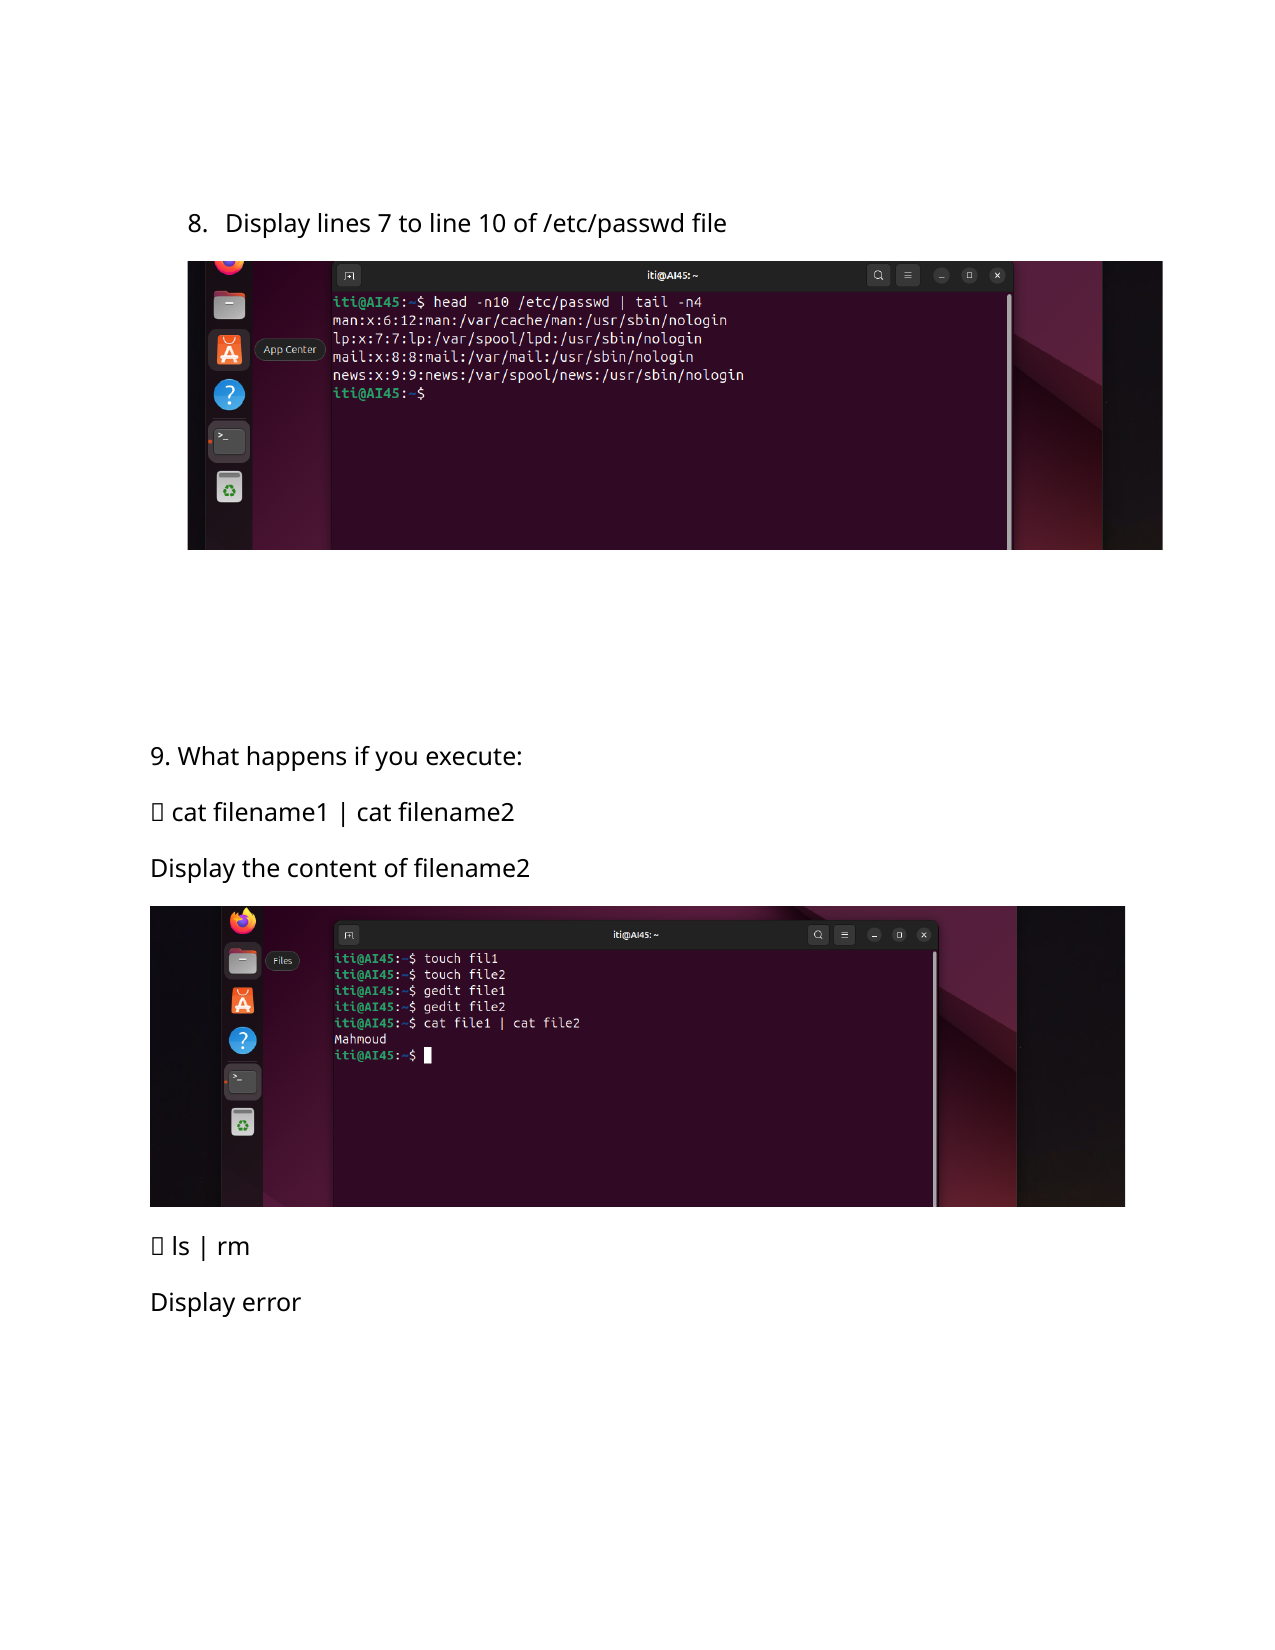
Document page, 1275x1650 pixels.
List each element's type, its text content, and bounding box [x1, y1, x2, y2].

text 9. What happens if you execute: [150, 739, 1125, 773]
picture [187, 261, 1163, 550]
picture [150, 906, 1125, 1207]
text Display error [150, 1284, 1125, 1319]
text Display the content of filename2 [150, 851, 1125, 884]
text  cat filename1 | cat filename2 [150, 795, 1125, 829]
list Display lines 7 to line 10 of /etc/passwd file [187, 206, 1125, 240]
text  ls | rm [150, 1229, 1125, 1263]
